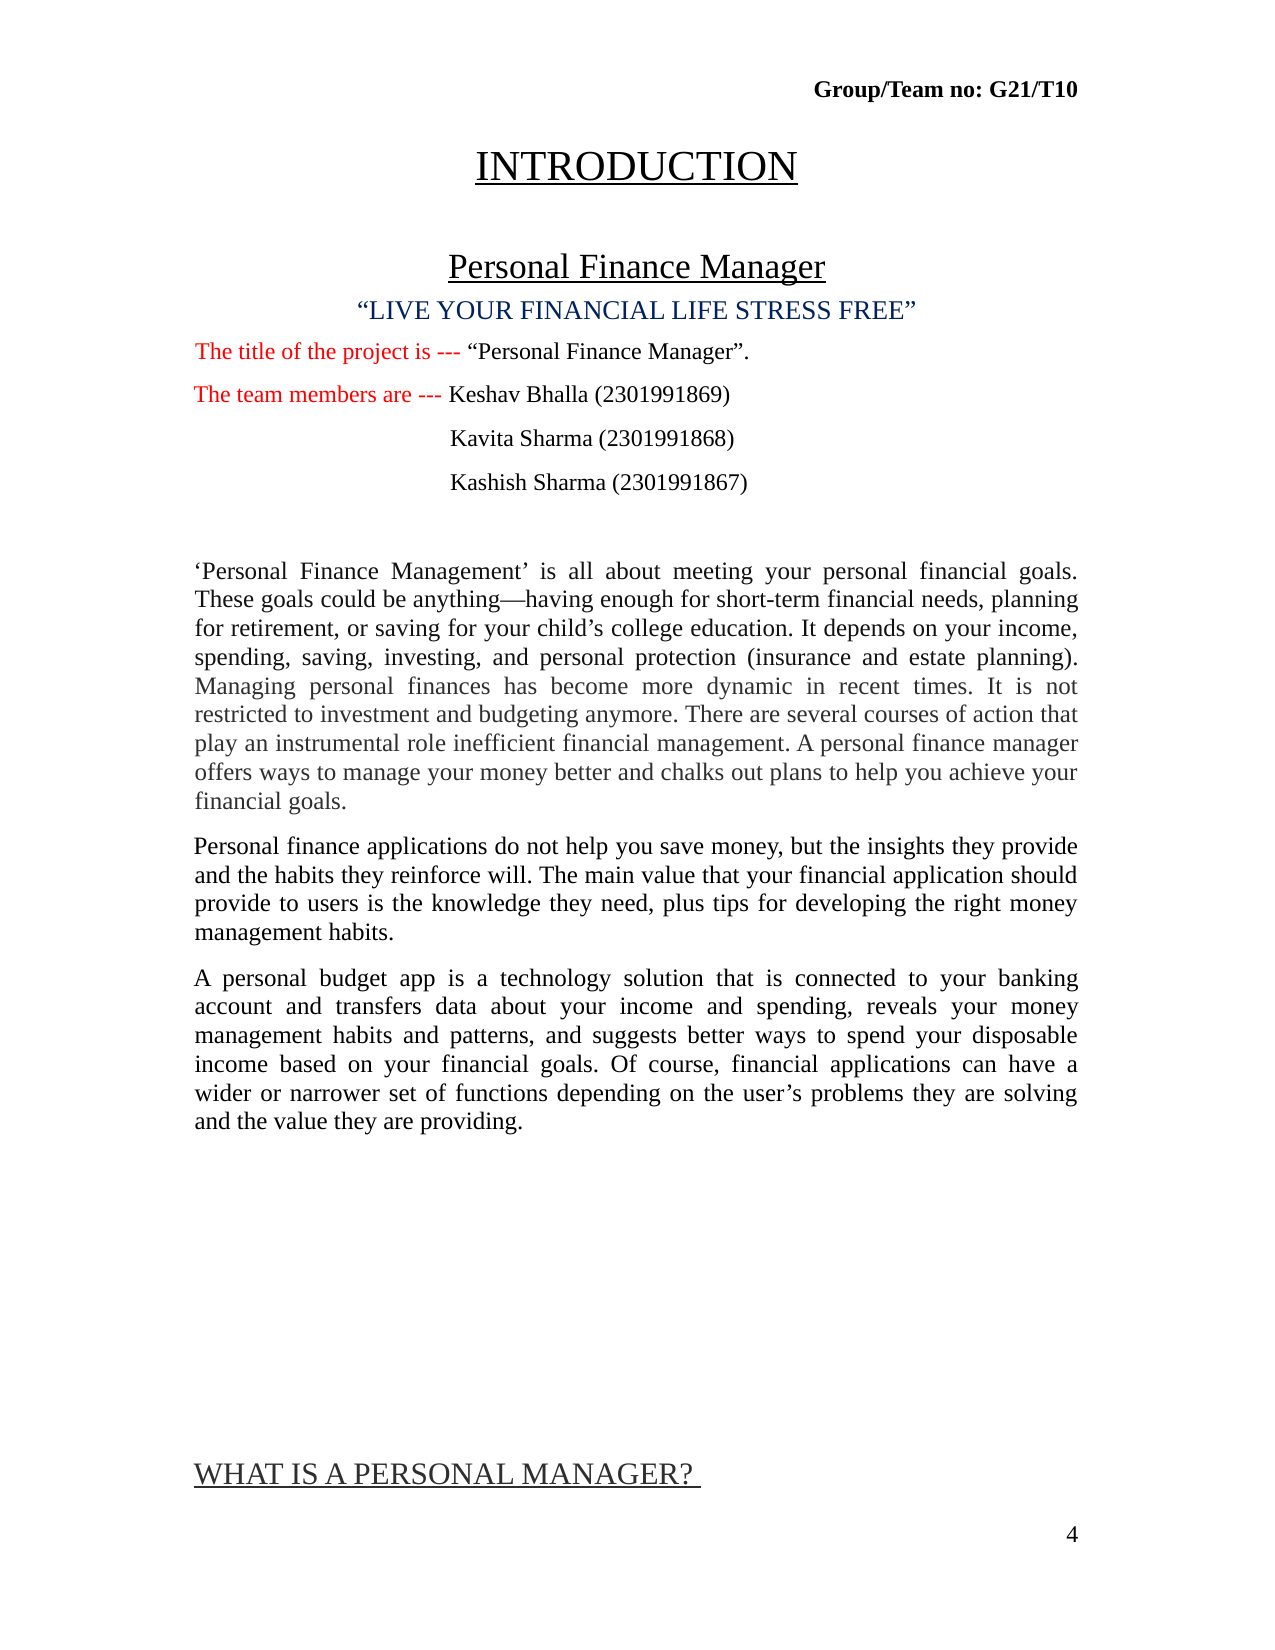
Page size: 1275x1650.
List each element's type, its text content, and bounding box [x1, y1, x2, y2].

text Personal Finance Manager [195, 246, 1078, 287]
text Personal finance applications do not help you save money, but the insights they provide and the habits they reinforce will. The main value that your financial application should provide to users is the knowledge they need, plus tips for developing the right money management habits. [193, 831, 1079, 946]
text Kashish Sharma (2301991867) [193, 468, 1079, 496]
text WHAT IS A PERSONAL MANAGER? [193, 1455, 1197, 1491]
text “LIVE YOUR FINANCIAL LIFE STRESS FREE” [195, 294, 1079, 326]
text A personal budget app is a technology solution that is connected to your banking account and transfers data about your income and spending, reveals your money management habits and patterns, and suggests better ways to spend your disposable income based on your financial goals. Of course, financial applications can have a wider or narrower set of functions depending on the user’s problems they are solving and the value they are providing. [193, 963, 1079, 1135]
subtitle INTRODUCTION [195, 141, 1078, 190]
text ‘Personal Finance Management’ is all about meeting your personal financial goals. These goals could be anything—having enough for short-term financial needs, planning for retirement, or saving for your child’s college education. It depends on your income, spending, saving, investing, and personal protection (insurance and estate planning). Managing personal finances has become more dynamic in recent times. It is not restricted to investment and budgeting anymore. There are several courses of action that play an instrumental role inefficient financial management. A personal finance manager offers ways to manage your money better and chalks out plans to help you achieve your financial goals. [193, 556, 1079, 814]
text The title of the project is --- “Personal Finance Manager”. [195, 337, 1197, 365]
text The team members are --- Keshav Bhalla (2301991869) [193, 380, 1079, 408]
text Kavita Sharma (2301991868) [193, 424, 1079, 452]
